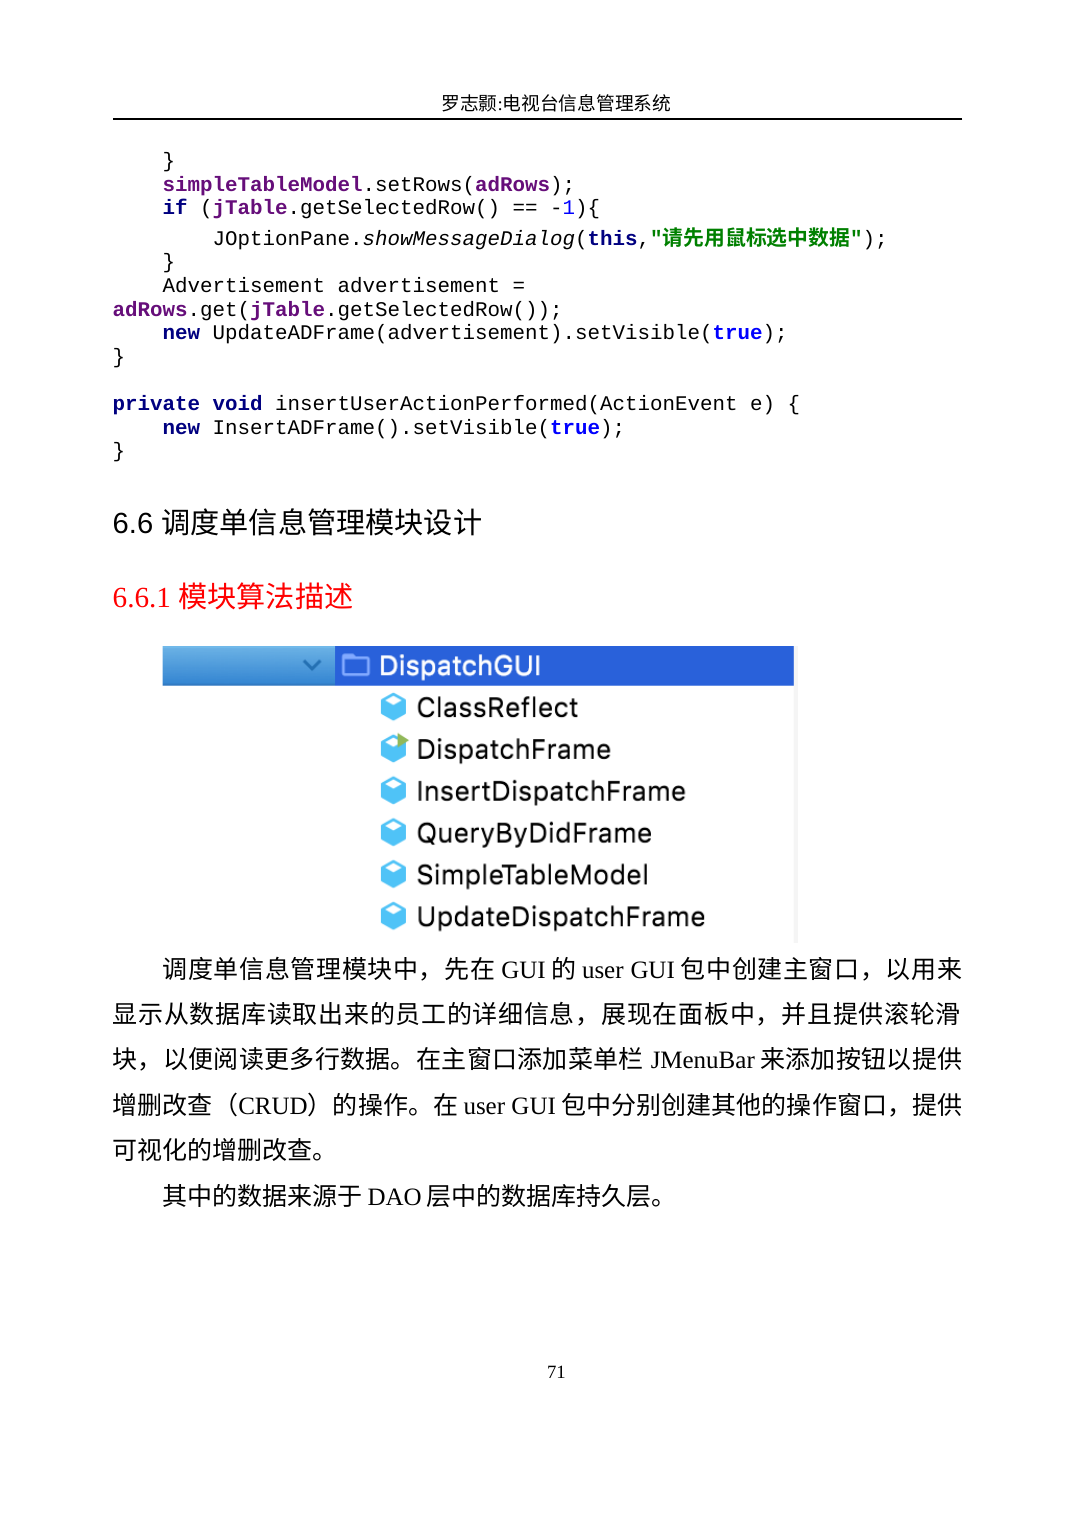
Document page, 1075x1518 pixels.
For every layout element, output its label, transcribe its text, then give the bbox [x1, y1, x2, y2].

text 调度单信息管理模块中，先在GUI的user GUI包中创建主窗口，以用来显示从数据库读取出来的员工的详细信息，展现在面板中，并且提供滚轮滑块，以便阅读更多行数据。在主窗口添加菜单栏 JMenuBar来添加按钮以提供增删改查（CRUD）的操作。在user GUI包中分别创建其他的操作窗口，提供可视化的增删改查。 [112, 949, 962, 1167]
text 其中的数据来源于DAO层中的数据库持久层。 [112, 1176, 962, 1212]
picture [162, 646, 798, 943]
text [112, 150, 962, 464]
subtitle 6.6.1 模块算法描述 [112, 573, 962, 616]
subtitle 6.6 调度单信息管理模块设计 [112, 500, 962, 542]
